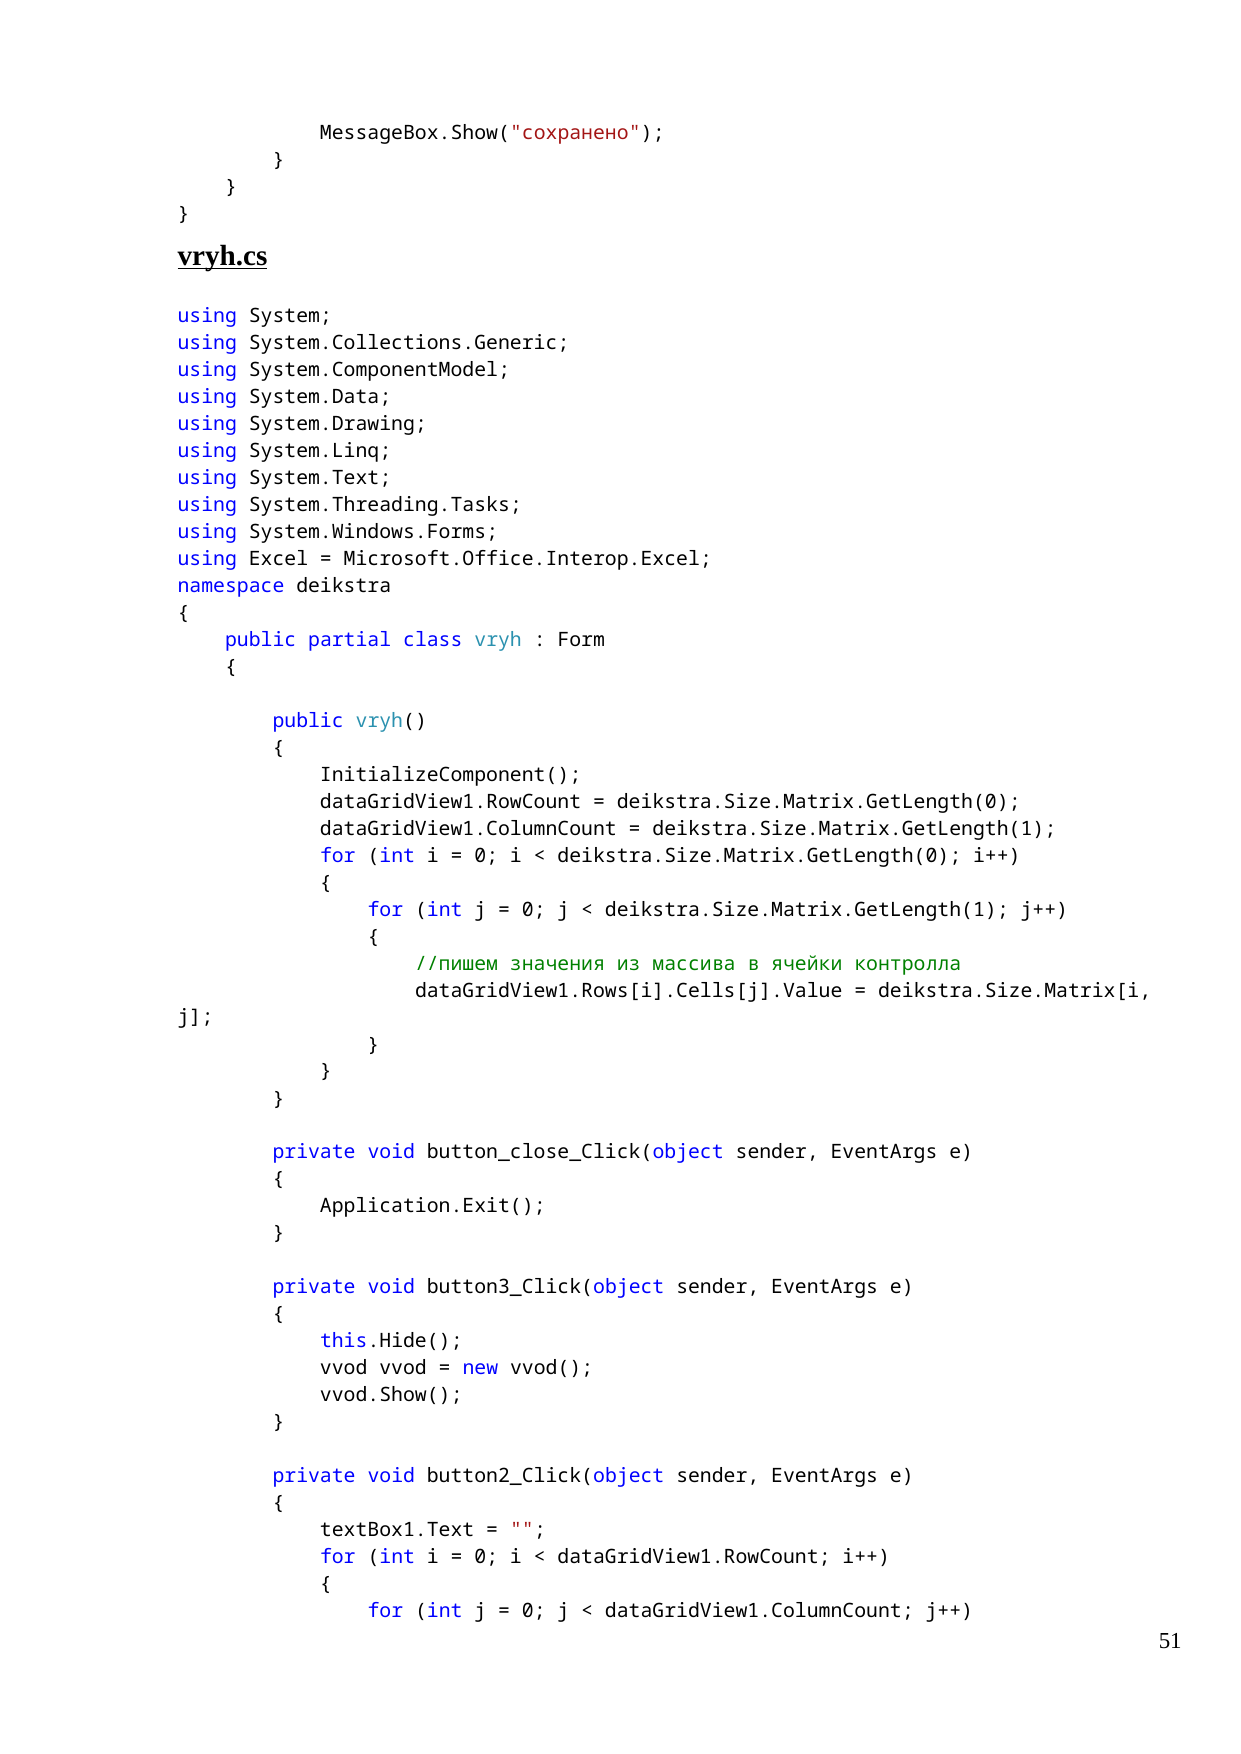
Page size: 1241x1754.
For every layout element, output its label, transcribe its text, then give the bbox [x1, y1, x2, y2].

text dataGridView1.ColumnCount = deikstra.Size.Matrix.GetLength(1); [177, 814, 1181, 841]
text { [177, 1488, 1181, 1515]
text //пишем значения из массива в ячейки контролла [177, 949, 1181, 976]
text vvod.Show(); [177, 1381, 1181, 1407]
text } [177, 1407, 1181, 1434]
text namespace deikstra [177, 571, 1181, 598]
text private void button_close_Click(object sender, EventArgs e) [177, 1138, 1181, 1165]
text using System.Windows.Forms; [177, 517, 1181, 544]
text MessageBox.Show("сохранено"); [177, 118, 1181, 145]
text { [177, 1299, 1181, 1327]
text using System.Data; [177, 382, 1181, 409]
text public vryh() [177, 706, 1181, 733]
text { [177, 733, 1181, 760]
text { [177, 868, 1181, 895]
text } [177, 1057, 1181, 1084]
text dataGridView1.Rows[i].Cells[j].Value = deikstra.Size.Matrix[i, j]; [177, 976, 1181, 1030]
text textBox1.Text = ""; [177, 1515, 1181, 1542]
text } [177, 172, 1181, 199]
text using System.Collections.Generic; [177, 328, 1181, 355]
text using System.ComponentModel; [177, 355, 1181, 382]
text { [177, 598, 1181, 625]
text vryh.cs [177, 238, 1181, 272]
text } [177, 199, 1181, 226]
text } [177, 1219, 1181, 1246]
text { [177, 922, 1181, 949]
text private void button3_Click(object sender, EventArgs e) [177, 1273, 1181, 1299]
text for (int j = 0; j < deikstra.Size.Matrix.GetLength(1); j++) [177, 895, 1181, 922]
text dataGridView1.RowCount = deikstra.Size.Matrix.GetLength(0); [177, 787, 1181, 814]
text private void button2_Click(object sender, EventArgs e) [177, 1461, 1181, 1488]
text for (int i = 0; i < dataGridView1.RowCount; i++) [177, 1542, 1181, 1569]
text { [177, 652, 1181, 679]
text } [177, 1084, 1181, 1111]
text for (int j = 0; j < dataGridView1.ColumnCount; j++) [177, 1596, 1181, 1623]
text using Excel = Microsoft.Office.Interop.Excel; [177, 544, 1181, 571]
text using System.Text; [177, 463, 1181, 490]
text InitializeComponent(); [177, 760, 1181, 787]
text vvod vvod = new vvod(); [177, 1353, 1181, 1381]
text using System; [177, 301, 1181, 328]
text using System.Drawing; [177, 409, 1181, 436]
text this.Hide(); [177, 1327, 1181, 1353]
text public partial class vryh : Form [177, 625, 1181, 652]
text using System.Linq; [177, 436, 1181, 463]
text for (int i = 0; i < deikstra.Size.Matrix.GetLength(0); i++) [177, 841, 1181, 868]
text { [177, 1165, 1181, 1192]
text using System.Threading.Tasks; [177, 490, 1181, 517]
text } [177, 1030, 1181, 1057]
text Application.Exit(); [177, 1192, 1181, 1219]
text { [177, 1569, 1181, 1596]
text } [177, 145, 1181, 172]
